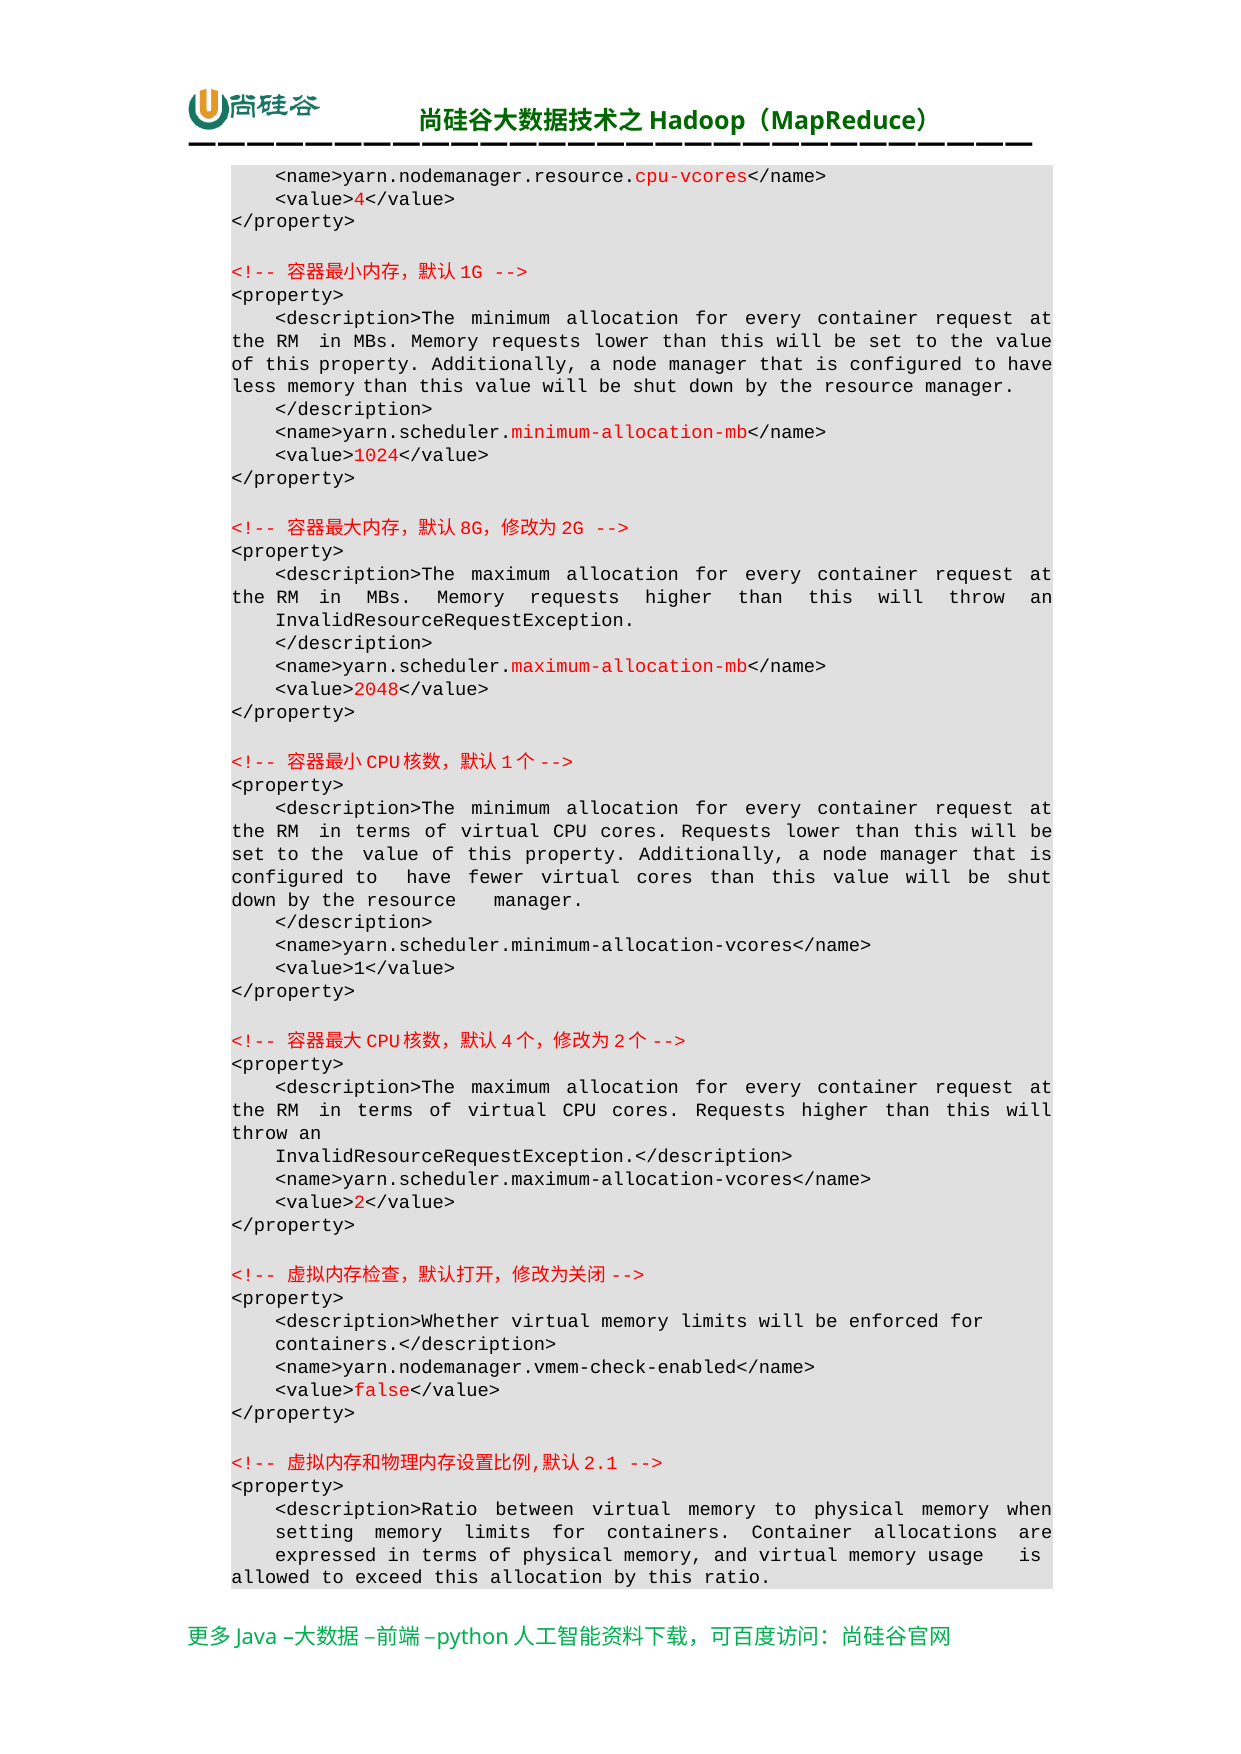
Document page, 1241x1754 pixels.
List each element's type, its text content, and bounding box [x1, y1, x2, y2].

text <property> [231, 1053, 1053, 1076]
text <value>2</value> [231, 1191, 1053, 1214]
text <description>The maximum allocation for every container request at the RM in terms of virtual CPU cores. Requests higher than this will throw an [231, 1076, 1053, 1145]
text <property> [231, 1287, 1053, 1310]
text <name>yarn.scheduler.maximum-allocation-mb</name> [231, 655, 1053, 678]
text <property> [231, 284, 1053, 307]
text InvalidResourceRequestException.</description> [231, 1145, 1053, 1168]
text </description> [231, 398, 1053, 421]
text <name>yarn.nodemanager.resource.cpu-vcores</name> [231, 165, 1053, 188]
text containers.</description> [231, 1333, 1053, 1356]
text <value>false</value> [231, 1379, 1053, 1402]
text <name>yarn.scheduler.maximum-allocation-vcores</name> [231, 1168, 1053, 1191]
text <!-- 虚拟内存和物理内存设置比例,默认2.1 --> [231, 1448, 1053, 1475]
text <!-- 容器最大CPU核数，默认4个，修改为2个 --> [231, 1026, 1053, 1053]
text <name>yarn.nodemanager.vmem-check-enabled</name> [231, 1356, 1053, 1379]
text <!-- 虚拟内存检查，默认打开，修改为关闭 --> [231, 1260, 1053, 1287]
text <description>The minimum allocation for every container request at the RM in terms of virtual CPU cores. Requests lower than this will be set to the value of this property. Additionally, a node manager that is configured to have fewer virtual cores than this value will be shut down by the resource manager. [231, 797, 1053, 912]
text <!-- 容器最小内存，默认1G --> [231, 256, 1053, 284]
text <value>2048</value> [231, 678, 1053, 701]
text <name>yarn.scheduler.minimum-allocation-mb</name> [231, 421, 1053, 444]
text <description>Whether virtual memory limits will be enforced for [231, 1310, 1053, 1333]
text <property> [231, 1475, 1053, 1498]
text </property> [231, 1214, 1053, 1237]
text <value>1024</value> [231, 444, 1053, 467]
text <value>1</value> [231, 957, 1053, 980]
text <description>Ratio between virtual memory to physical memory when setting memory limits for containers. Container allocations are expressed in terms of physical memory, and virtual memory usage is allowed to exceed this allocation by this ratio. [231, 1498, 1053, 1589]
text <property> [231, 540, 1053, 563]
text </property> [231, 211, 1053, 233]
text <!-- 容器最小CPU核数，默认1个 --> [231, 747, 1053, 774]
text <name>yarn.scheduler.minimum-allocation-vcores</name> [231, 934, 1053, 957]
text </description> [231, 632, 1053, 655]
text </property> [231, 1402, 1053, 1425]
text </property> [231, 467, 1053, 490]
text <!-- 容器最大内存，默认8G，修改为2G --> [231, 513, 1053, 540]
text </description> [231, 912, 1053, 934]
text <description>The maximum allocation for every container request at the RM in MBs. Memory requests higher than this will throw an InvalidResourceRequestException. [231, 563, 1053, 632]
text </property> [231, 701, 1053, 724]
text <value>4</value> [231, 188, 1053, 211]
text <description>The minimum allocation for every container request at the RM in MBs. Memory requests lower than this will be set to the value of this property. Additionally, a node manager that is configured to have less memory than this value will be shut down by the resource manager. [231, 307, 1053, 398]
text </property> [231, 980, 1053, 1003]
text <property> [231, 774, 1053, 797]
